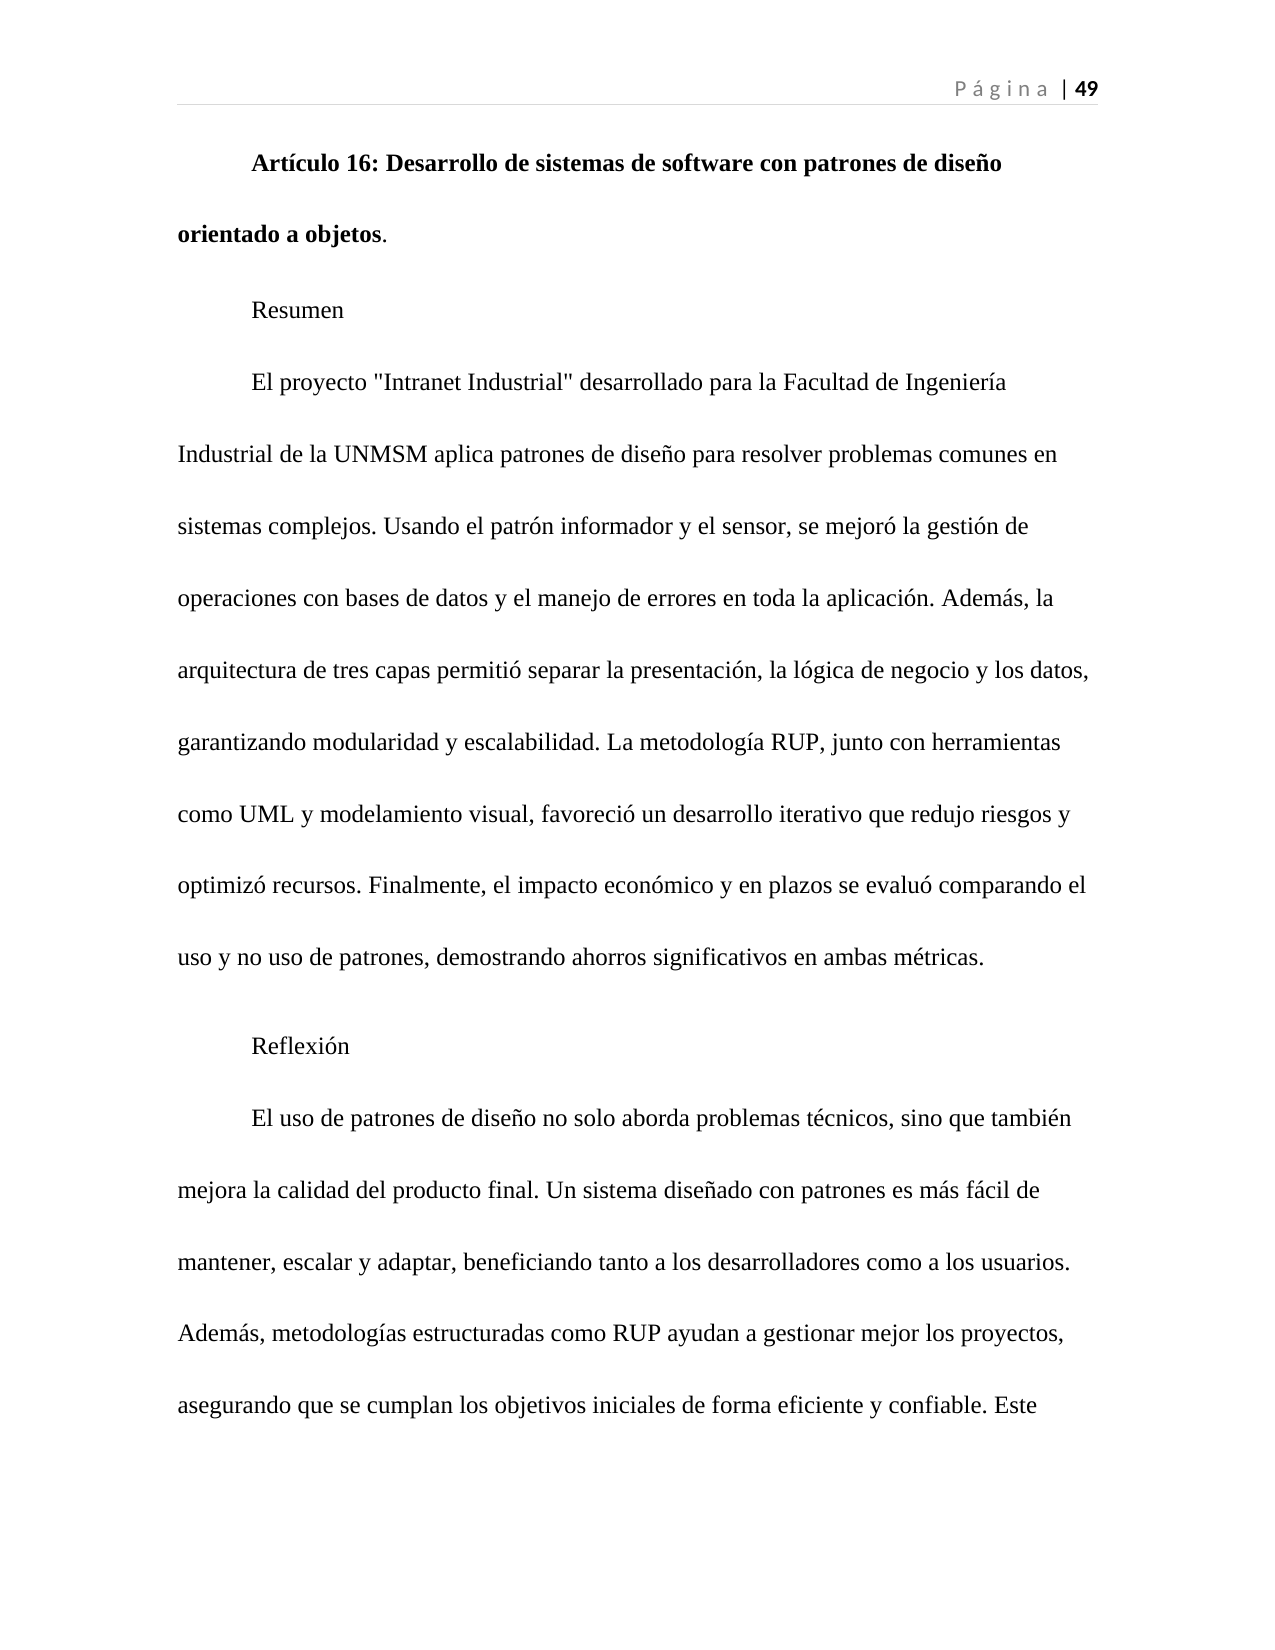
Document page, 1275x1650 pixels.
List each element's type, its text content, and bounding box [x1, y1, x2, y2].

subtitle Reflexión [177, 1031, 1098, 1060]
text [177, 1103, 1098, 1419]
text El proyecto "Intranet Industrial" desarrollado para la Facultad de Ingeniería Industrial de la UNMSM aplica patrones de diseño para resolver problemas comunes en sistemas complejos. Usando el patrón informador y el sensor, se mejoró la gestión de operaciones con bases de datos y el manejo de errores en toda la aplicación. Además, la arquitectura de tres capas permitió separar la presentación, la lógica de negocio y los datos, garantizando modularidad y escalabilidad. La metodología RUP, junto con herramientas como UML y modelamiento visual, favoreció un desarrollo iterativo que redujo riesgos y optimizó recursos. Finalmente, el impacto económico y en plazos se evaluó comparando el uso y no uso de patrones, demostrando ahorros significativos en ambas métricas. [177, 367, 1098, 971]
subtitle Resumen [177, 296, 1098, 324]
subtitle Artículo 16: Desarrollo de sistemas de software con patrones de diseño orientado a objetos. [177, 148, 1098, 248]
